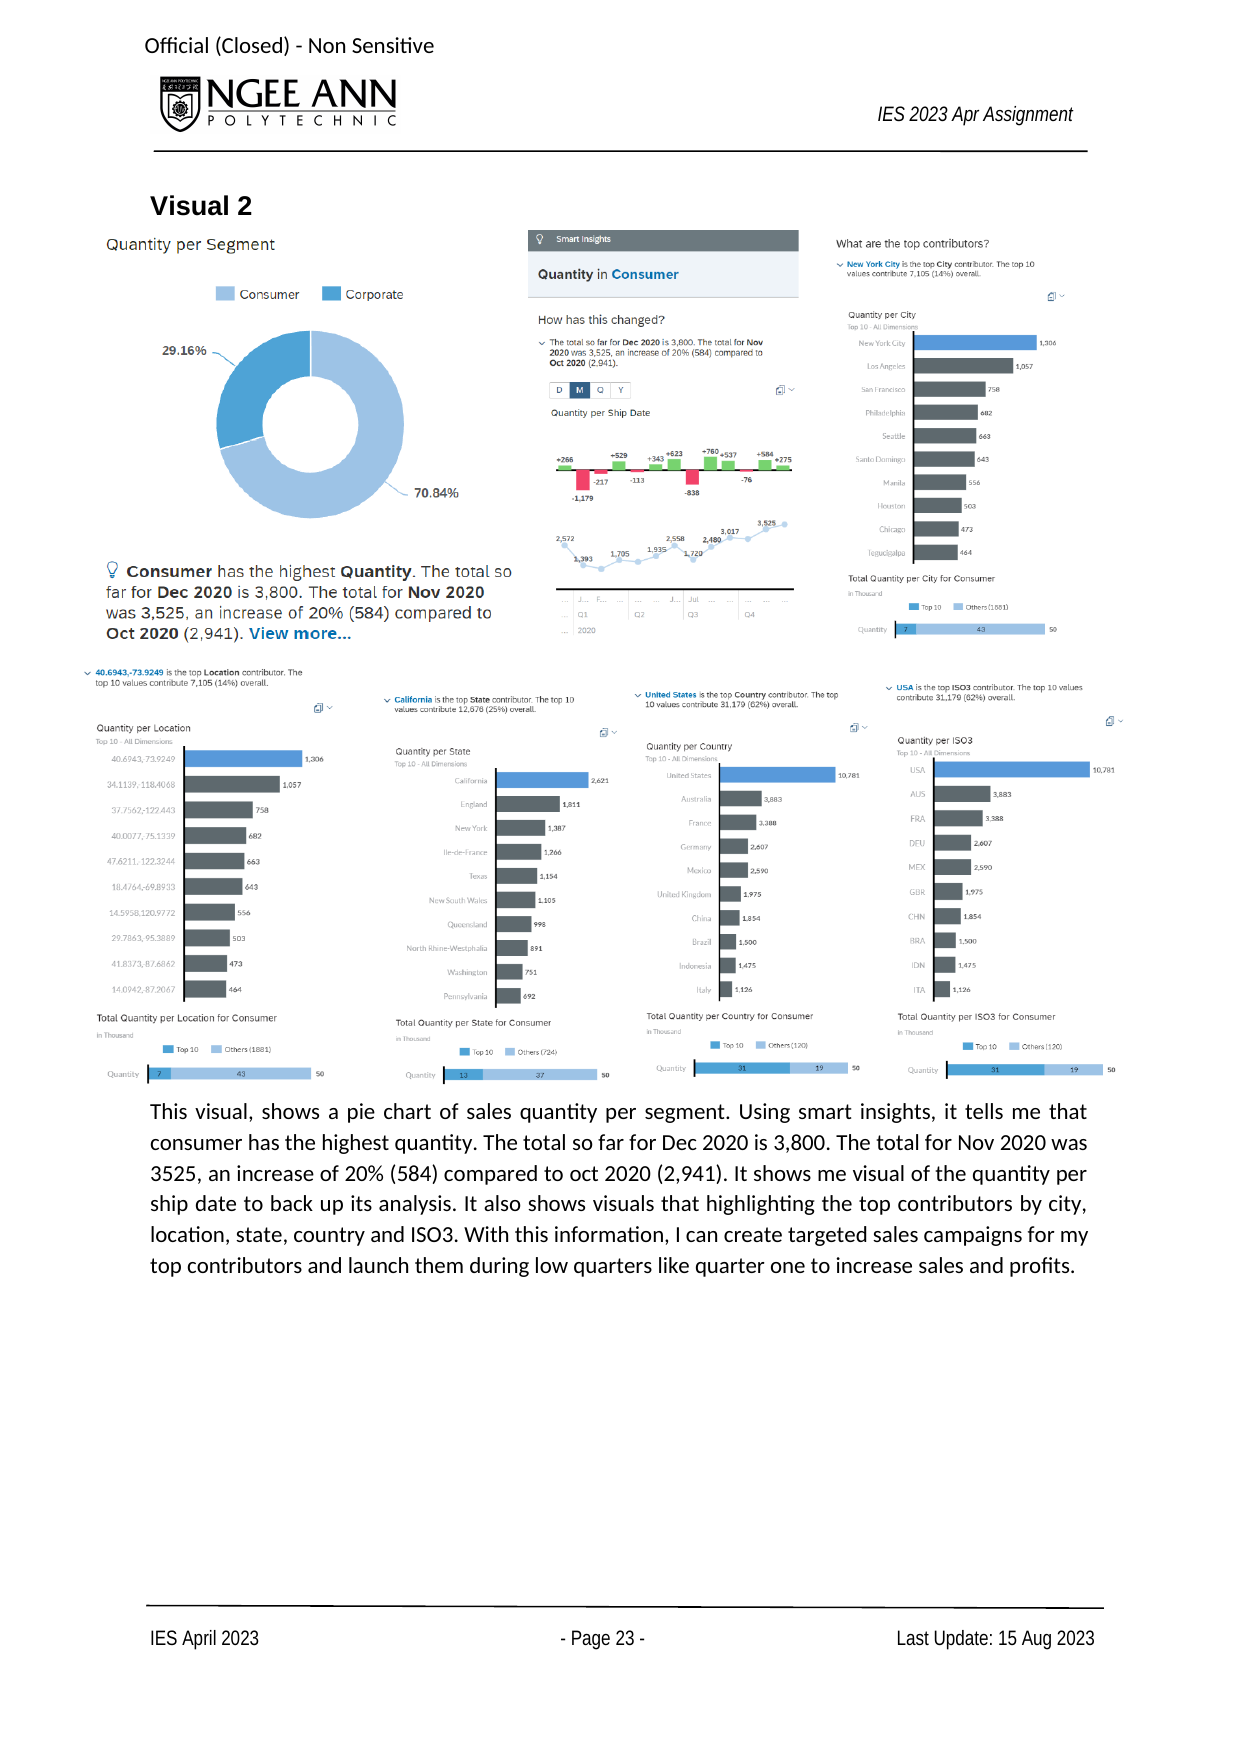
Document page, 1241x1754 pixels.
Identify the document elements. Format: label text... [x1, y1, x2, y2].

picture [375, 689, 625, 1092]
subtitle Visual 2 [150, 190, 1090, 221]
picture [94, 230, 517, 643]
picture [150, 75, 402, 134]
picture [77, 665, 337, 1090]
picture [878, 679, 1128, 1087]
picture [628, 686, 873, 1081]
picture [526, 230, 799, 646]
picture [826, 230, 1067, 650]
